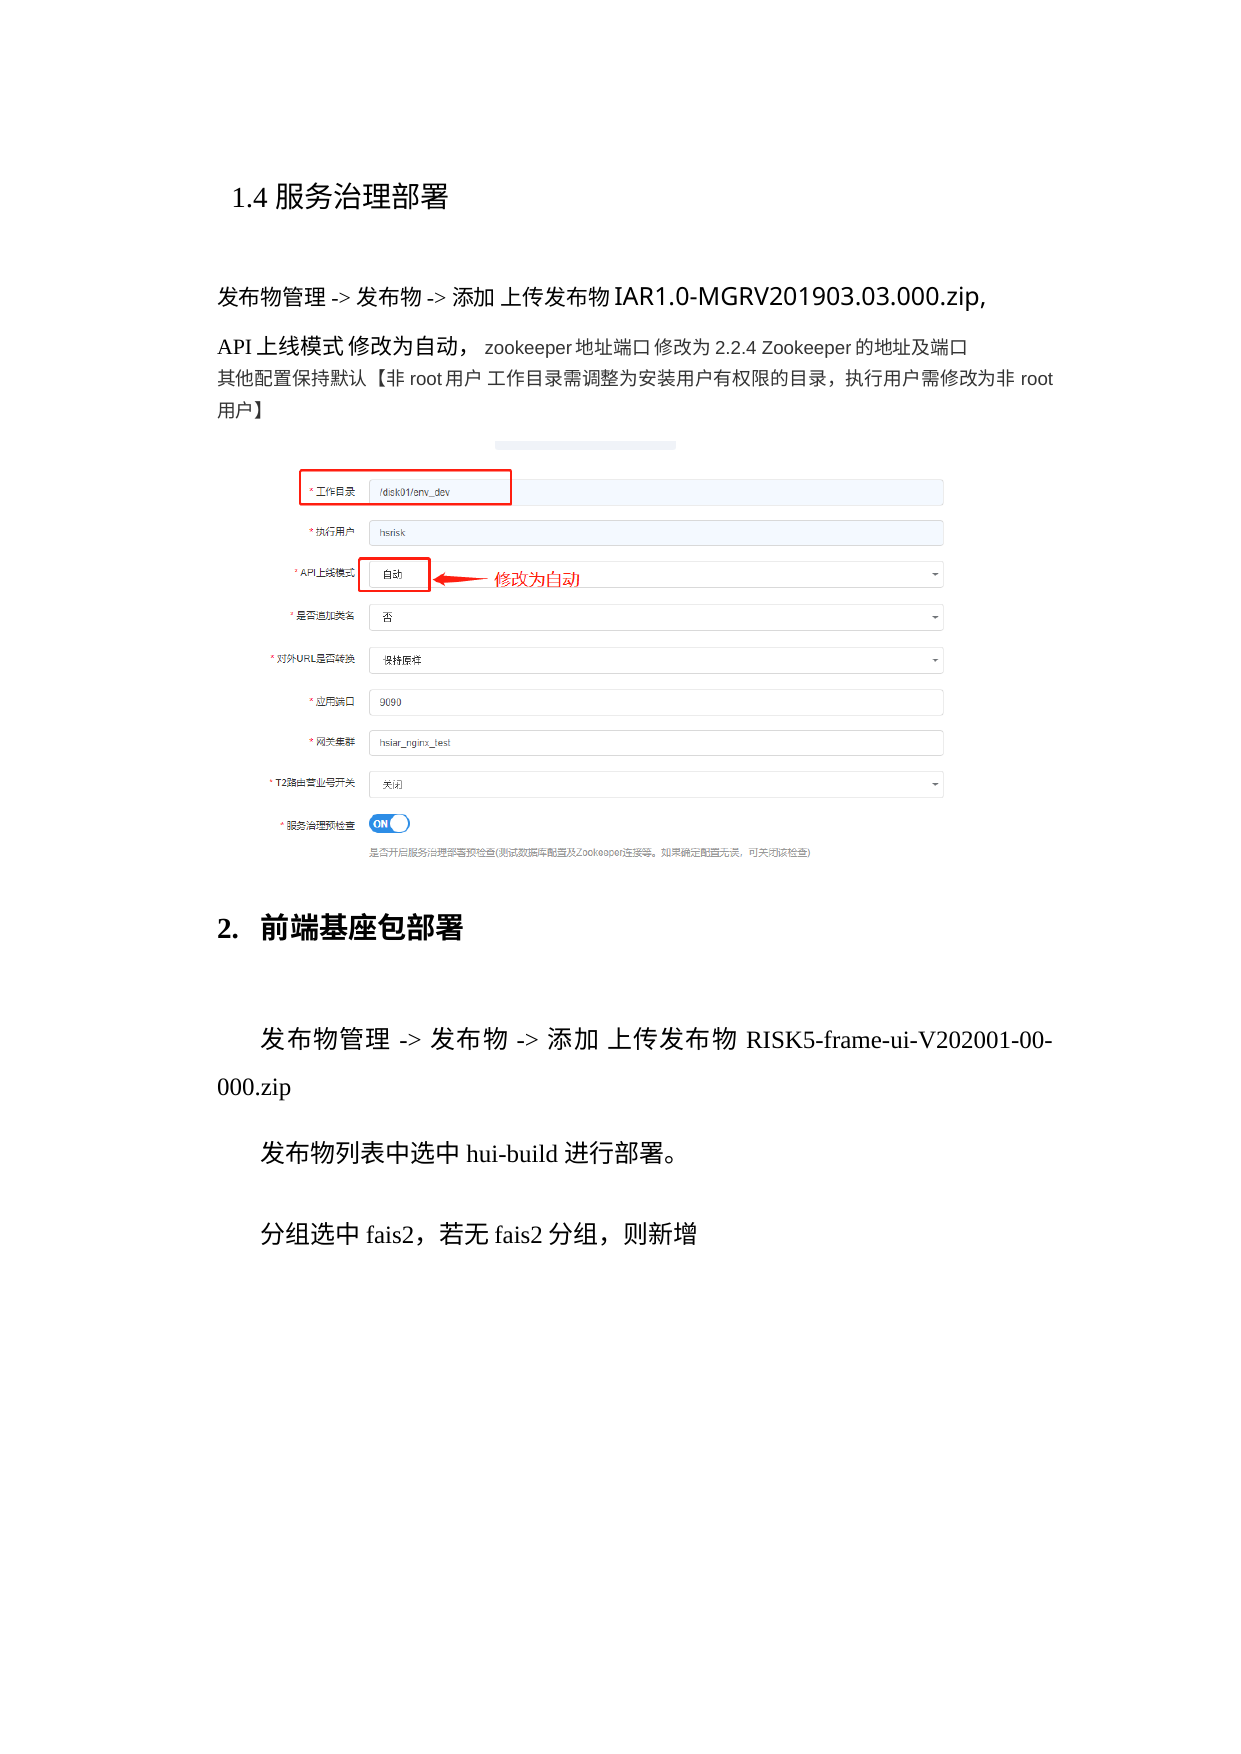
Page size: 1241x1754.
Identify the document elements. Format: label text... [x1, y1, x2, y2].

text 发布物管理 -> 发布物 -> 添加 上传发布物 RISK5-frame-ui-V202001-00-000.zip [217, 1005, 1053, 1103]
subtitle 前端基座包部署 [217, 893, 1053, 958]
text 分组选中fais2，若无fais2分组，则新增 [217, 1200, 1053, 1265]
text 发布物列表中选中 hui-build 进行部署。 [217, 1119, 1053, 1184]
text API上线模式 修改为自动， zookeeper地址端口 修改为2.2.4 Zookeeper的地址及端口 [217, 328, 1053, 361]
text 发布物管理 -> 发布物 -> 添加 上传发布物IAR1.0-MGRV201903.03.000.zip, [217, 263, 1053, 328]
picture [216, 441, 1053, 866]
text 其他配置保持默认【非root用户 工作目录需调整为安装用户有权限的目录，执行用户需修改为非root用户】 [217, 361, 1053, 426]
subtitle 服务治理部署 [231, 162, 1053, 227]
